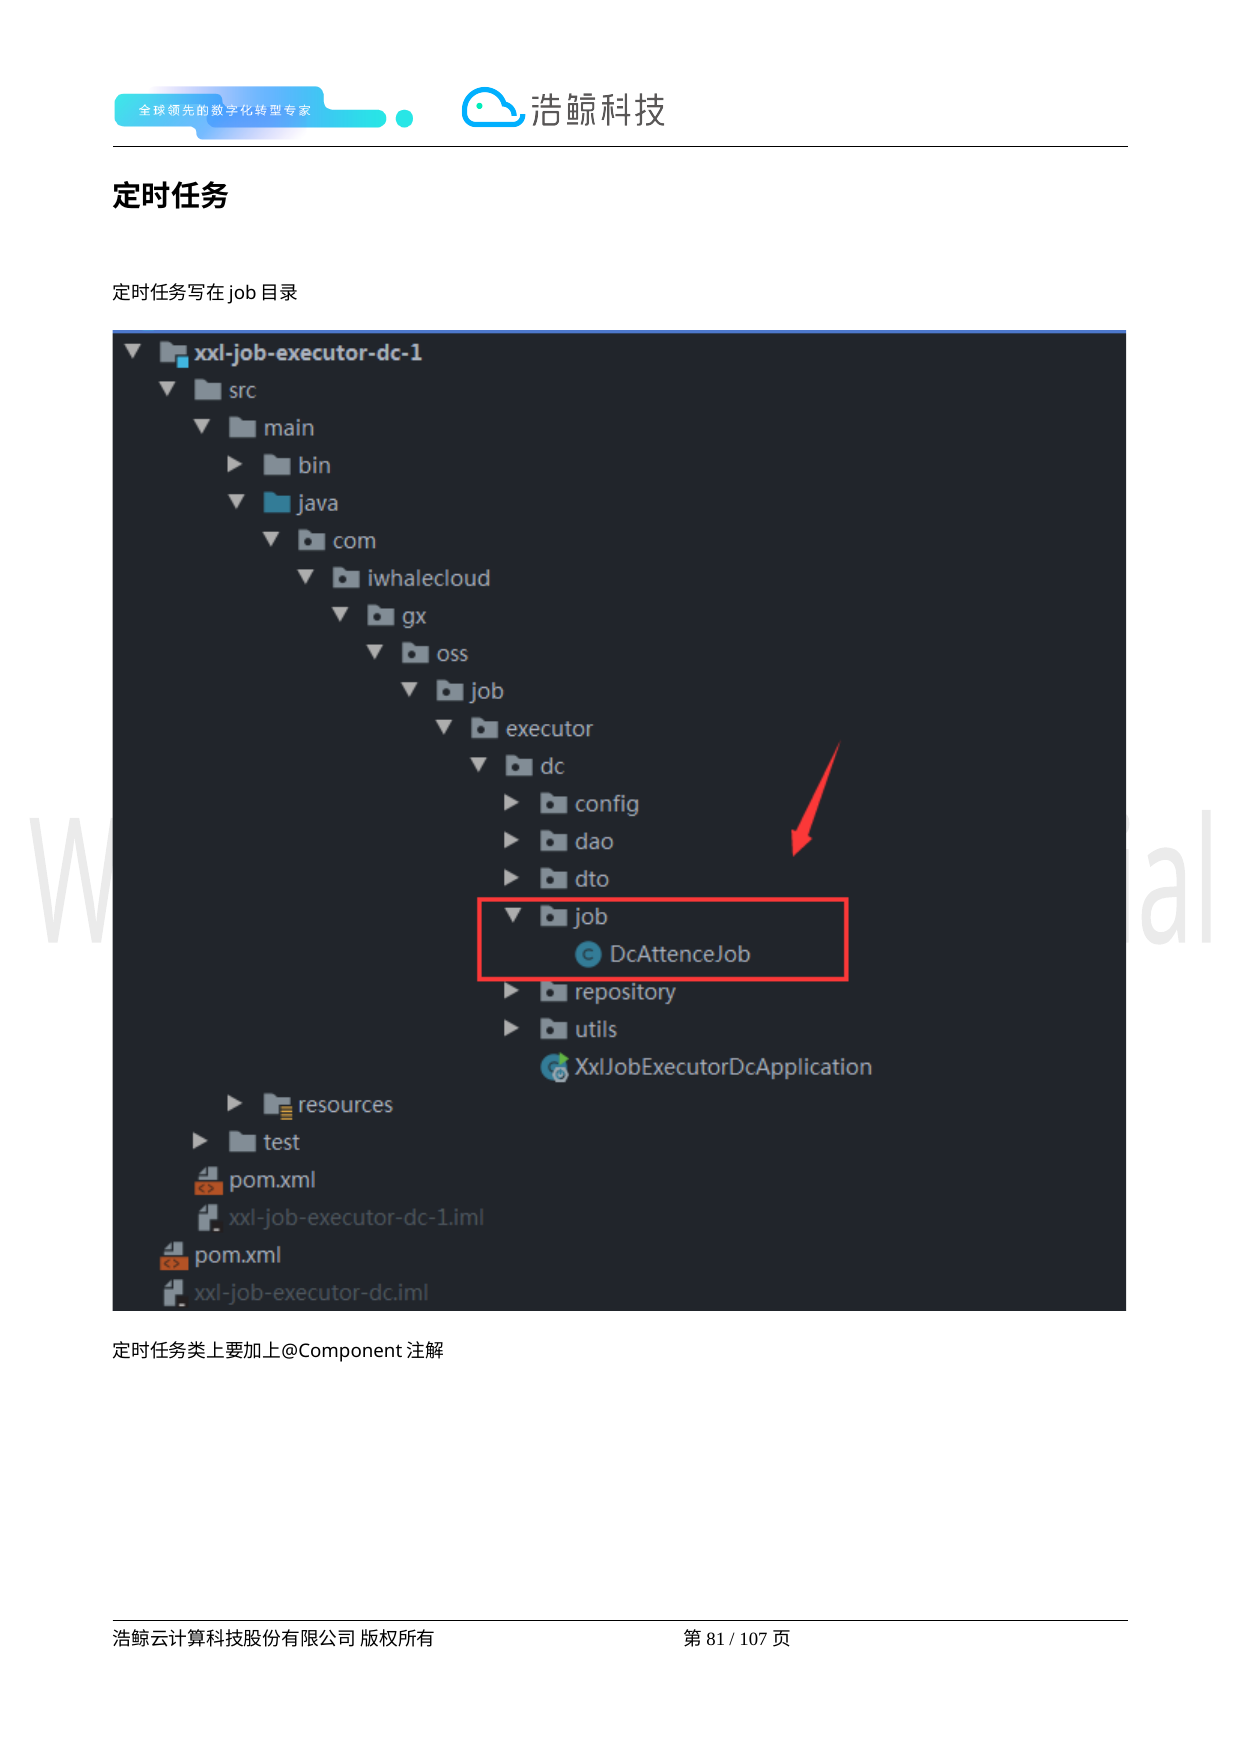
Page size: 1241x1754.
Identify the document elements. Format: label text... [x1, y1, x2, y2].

picture [423, 70, 668, 144]
subtitle 定时任务 [112, 172, 1128, 216]
picture [112, 330, 1127, 1311]
picture [112, 81, 417, 144]
